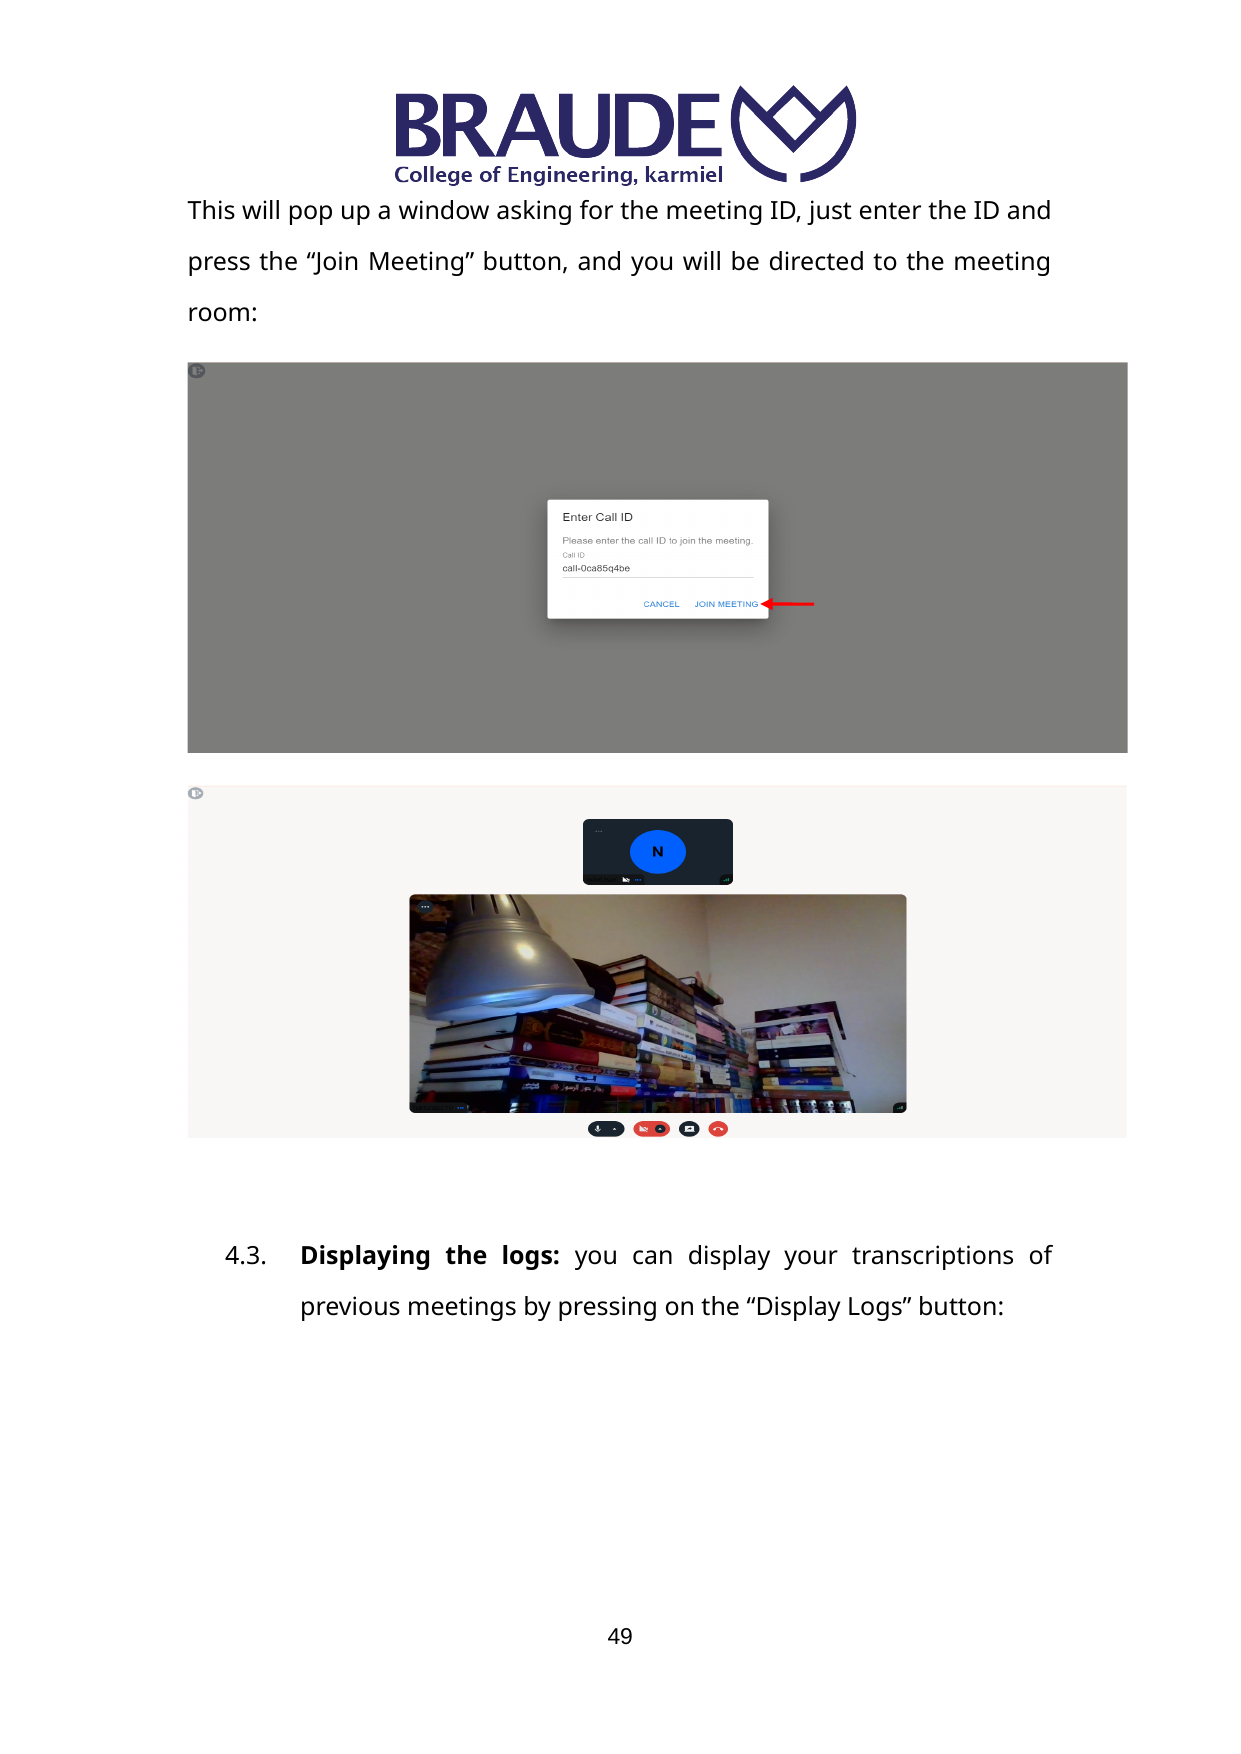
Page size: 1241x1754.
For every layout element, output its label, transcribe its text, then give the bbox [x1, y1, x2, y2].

picture [187, 785, 1127, 1138]
picture [187, 362, 1128, 753]
list Displaying the logs: you can display your transcriptions of previous meetings by pressing on the “Display Logs” button: [225, 1238, 1053, 1323]
picture [369, 73, 871, 193]
text This will pop up a window asking for the meeting ID, just enter the ID and press the “Join Meeting” button, and you will be directed to the meeting room: [187, 192, 1053, 329]
